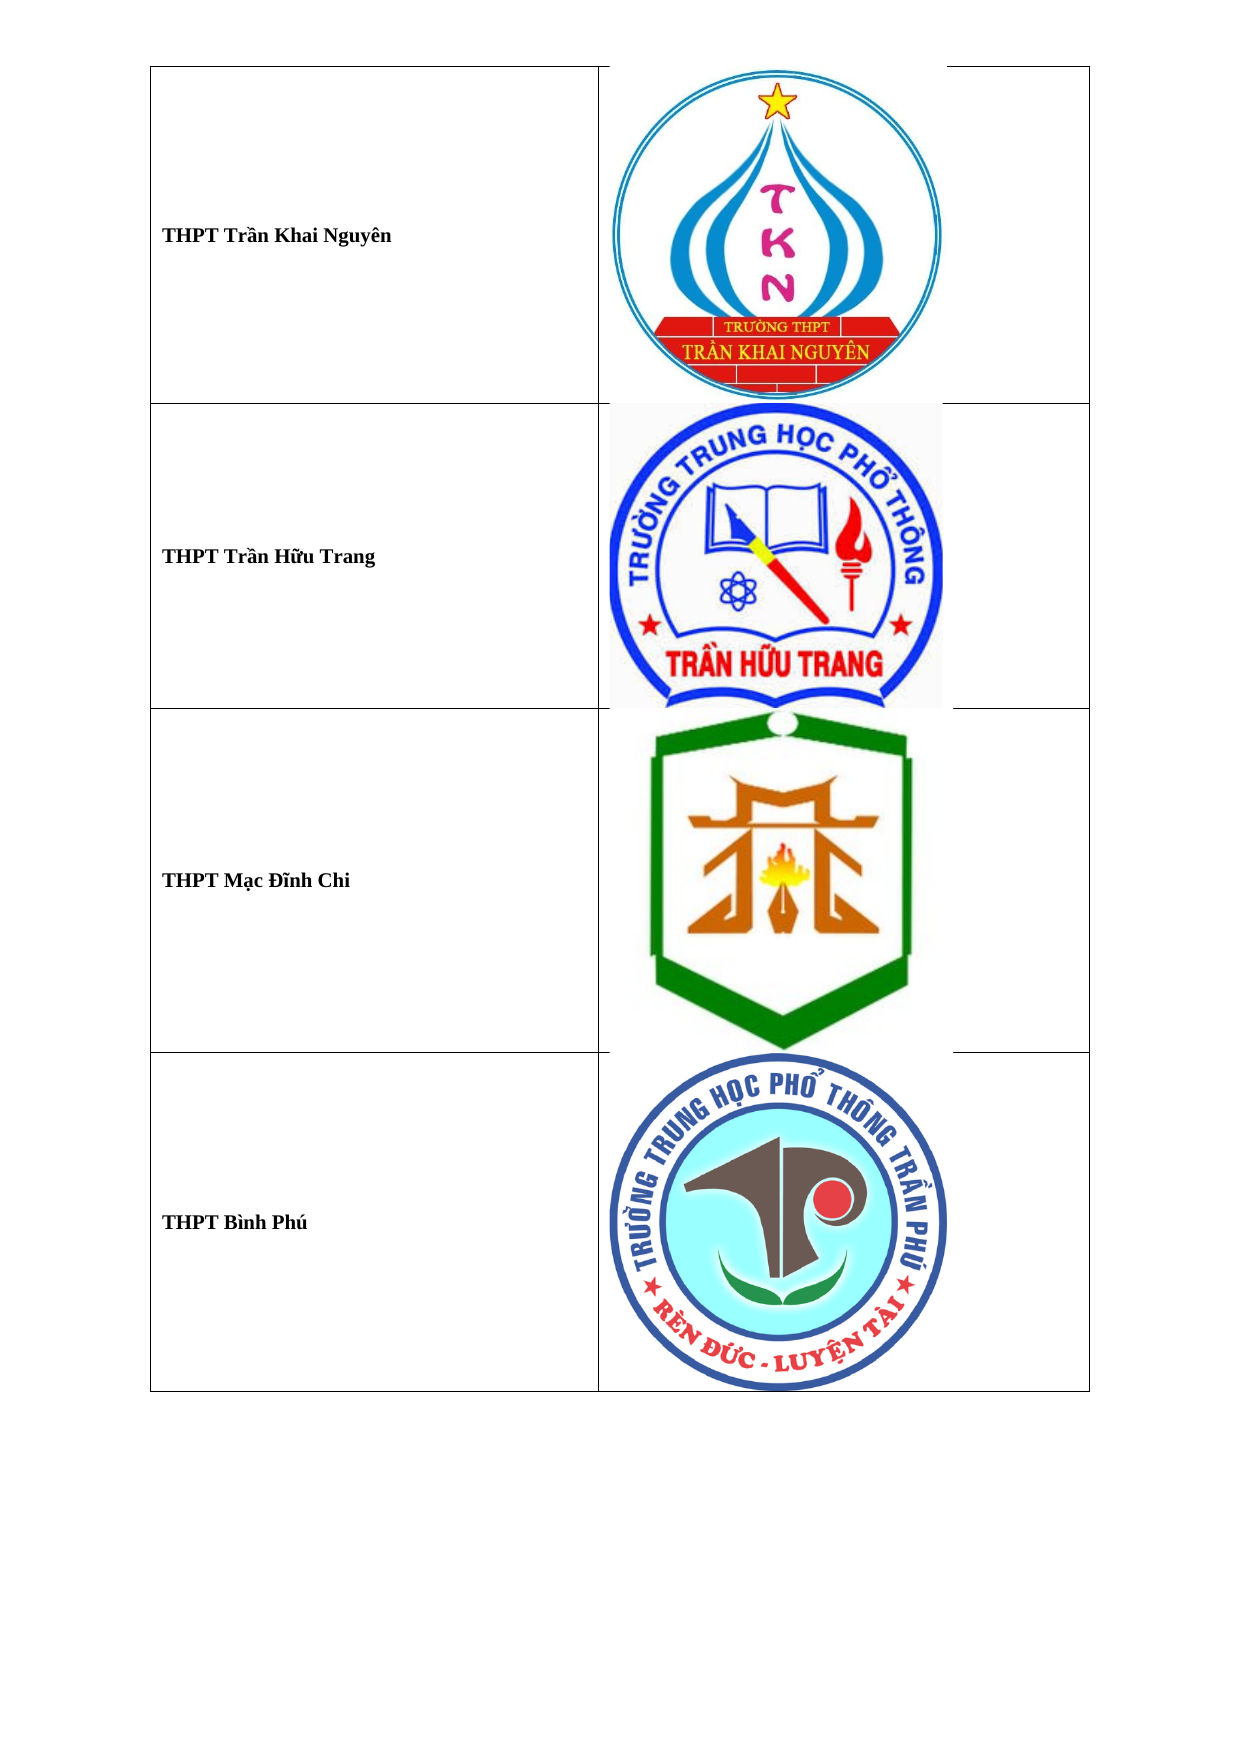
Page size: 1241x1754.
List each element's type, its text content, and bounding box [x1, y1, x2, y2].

table_cell [599, 404, 609, 707]
table_cell THPT Trần Khai Nguyên [151, 67, 598, 403]
table_cell THPT Mạc Đĩnh Chi [151, 709, 598, 1052]
picture [609, 66, 954, 1391]
table_cell [947, 1053, 1089, 1391]
table_cell [947, 67, 1089, 403]
table_cell [599, 709, 609, 1052]
table_cell [954, 709, 1089, 1052]
table_cell [943, 404, 1089, 707]
table_cell THPT Bình Phú [151, 1053, 598, 1391]
table_cell THPT Trần Hữu Trang [151, 404, 598, 707]
table_cell [599, 1053, 609, 1391]
table_cell [599, 67, 609, 403]
